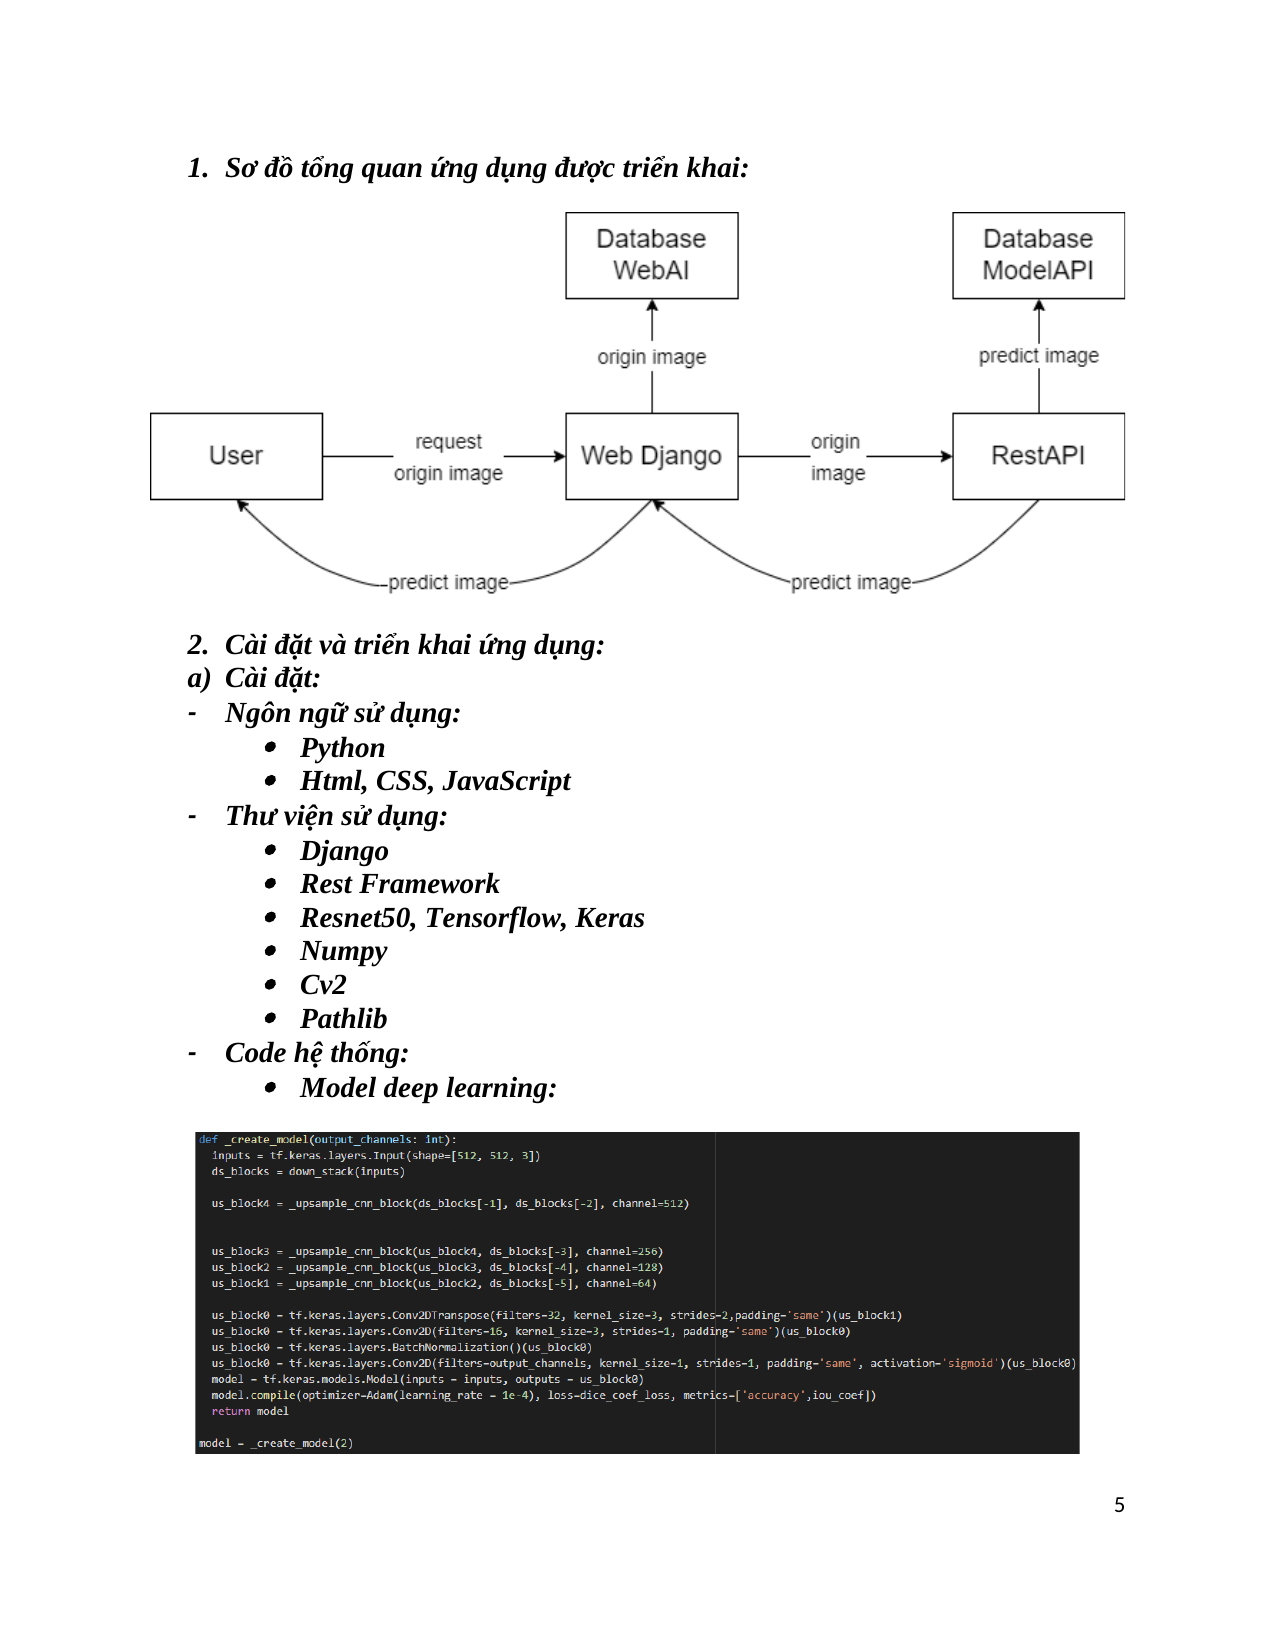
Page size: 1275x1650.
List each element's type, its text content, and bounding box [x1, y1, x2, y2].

list Resnet50, Tensorflow, Keras [262, 900, 1125, 933]
list Numpy [262, 933, 1125, 967]
list Cv2 [262, 967, 1125, 1001]
list Python [262, 730, 1125, 763]
list Pathlib [262, 1001, 1125, 1034]
list Code hệ thống: [187, 1034, 1125, 1070]
list Model deep learning: [262, 1070, 1125, 1104]
list Django [262, 833, 1125, 866]
list Cài đặt và triển khai ứng dụng: [187, 627, 1125, 661]
list Cài đặt: [187, 661, 1125, 694]
list Thư viện sử dụng: [187, 797, 1125, 833]
list Ngôn ngữ sử dụng: [187, 694, 1125, 730]
picture [195, 1132, 1080, 1454]
picture [150, 212, 1125, 598]
list Html, CSS, JavaScript [262, 763, 1125, 797]
list Sơ đồ tổng quan ứng dụng được triển khai: [187, 150, 1125, 183]
list Rest Framework [262, 866, 1125, 900]
